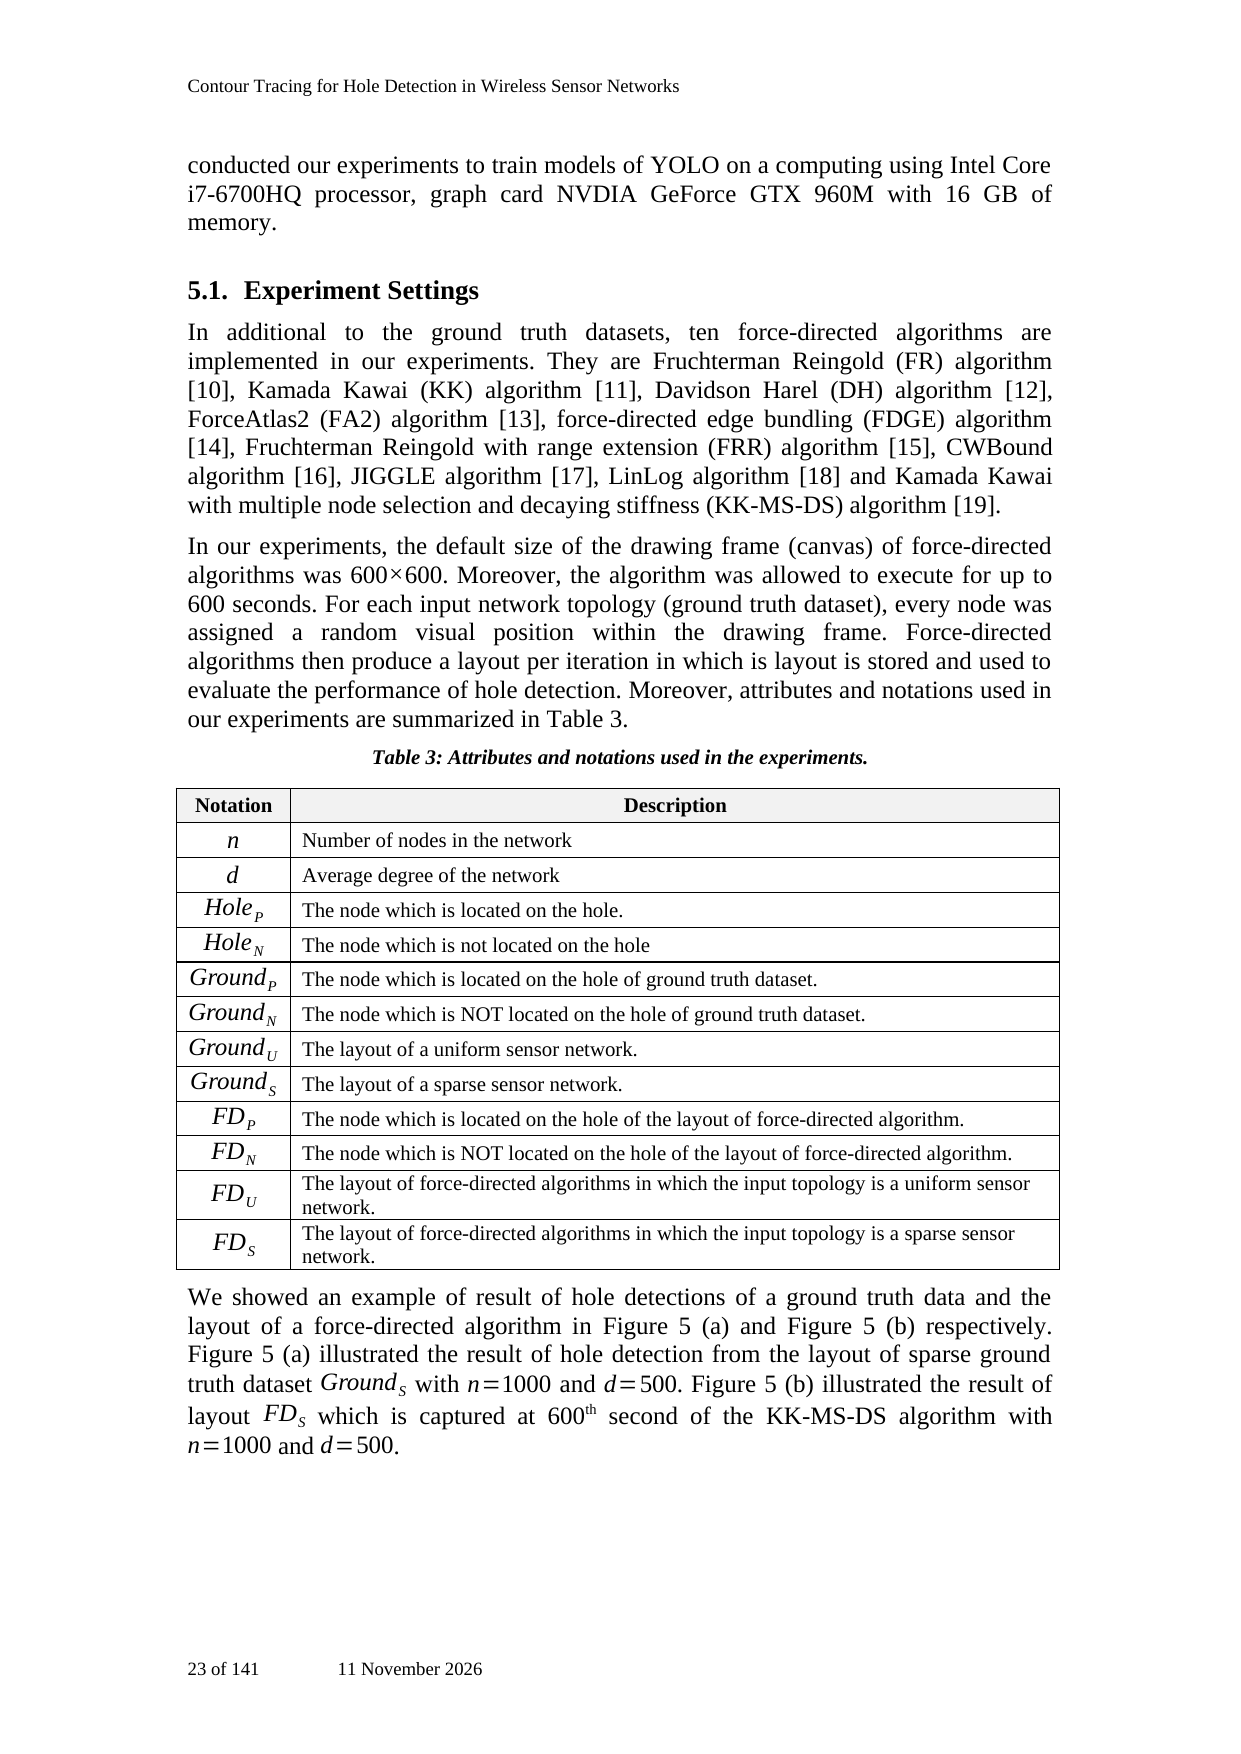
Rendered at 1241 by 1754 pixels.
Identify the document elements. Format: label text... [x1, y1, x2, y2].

table_cell [177, 1136, 290, 1170]
table_cell The node which is NOT located on the hole of the layout of force-directed algorithm. [291, 1136, 1059, 1170]
table_cell [177, 1220, 290, 1268]
text We showed an example of result of hole detections of a ground truth data and the layout of a force-directed algorithm in Figure 5 (a) and Figure 5 (b) respectively. Figure 5 (a) illustrated the result of hole detection from the layout of sparse ground truth dataset with and . Figure 5 (b) illustrated the result of layout which is captured at 600th second of the KK-MS-DS algorithm with and . [187, 1282, 1053, 1460]
table_cell [177, 823, 290, 857]
text In additional to the ground truth datasets, ten force-directed algorithms are implemented in our experiments. They are Fruchterman Reingold (FR) algorithm [10], Kamada Kawai (KK) algorithm [11], Davidson Harel (DH) algorithm [12], ForceAtlas2 (FA2) algorithm [13], force-directed edge bundling (FDGE) algorithm [14], Fruchterman Reingold with range extension (FRR) algorithm [15], CWBound algorithm [16], JIGGLE algorithm [17], LinLog algorithm [18] and Kamada Kawai with multiple node selection and decaying stiffness (KK-MS-DS) algorithm [19]. [187, 317, 1053, 519]
table_cell The node which is located on the hole. [291, 893, 1059, 927]
table_cell Average degree of the network [291, 858, 1059, 892]
table_cell [177, 1171, 290, 1219]
table_cell [177, 858, 290, 892]
table_cell The node which is located on the hole of the layout of force-directed algorithm. [291, 1102, 1059, 1135]
table_cell Number of nodes in the network [291, 823, 1059, 857]
text In our experiments, the default size of the drawing frame (canvas) of force-directed algorithms was 600600. Moreover, the algorithm was allowed to execute for up to 600 seconds. For each input network topology (ground truth dataset), every node was assigned a random visual position within the drawing frame. Force-directed algorithms then produce a layout per iteration in which is layout is stored and used to evaluate the performance of hole detection. Moreover, attributes and notations used in our experiments are summarized in Table 3. [187, 531, 1053, 732]
table_cell [177, 963, 290, 996]
table_cell [177, 997, 290, 1031]
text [187, 150, 1053, 236]
table_header Notation [177, 789, 290, 822]
table_header Description [291, 789, 1059, 822]
table_cell The layout of force-directed algorithms in which the input topology is a sparse sensor network. [291, 1220, 1059, 1268]
table_cell The layout of a uniform sensor network. [291, 1032, 1059, 1066]
table_cell [177, 1102, 290, 1135]
table_cell The node which is not located on the hole [291, 928, 1059, 961]
table_cell [177, 1067, 290, 1101]
table_cell The layout of force-directed algorithms in which the input topology is a uniform sensor network. [291, 1171, 1059, 1219]
subtitle Experiment Settings [187, 274, 1053, 305]
table_cell The node which is located on the hole of ground truth dataset. [291, 963, 1059, 996]
table_cell [177, 893, 290, 927]
table_cell The layout of a sparse sensor network. [291, 1067, 1059, 1101]
text Table 3: Attributes and notations used in the experiments. [187, 745, 1053, 769]
table_cell [177, 928, 290, 961]
table_cell [177, 1032, 290, 1066]
table_cell The node which is NOT located on the hole of ground truth dataset. [291, 997, 1059, 1031]
